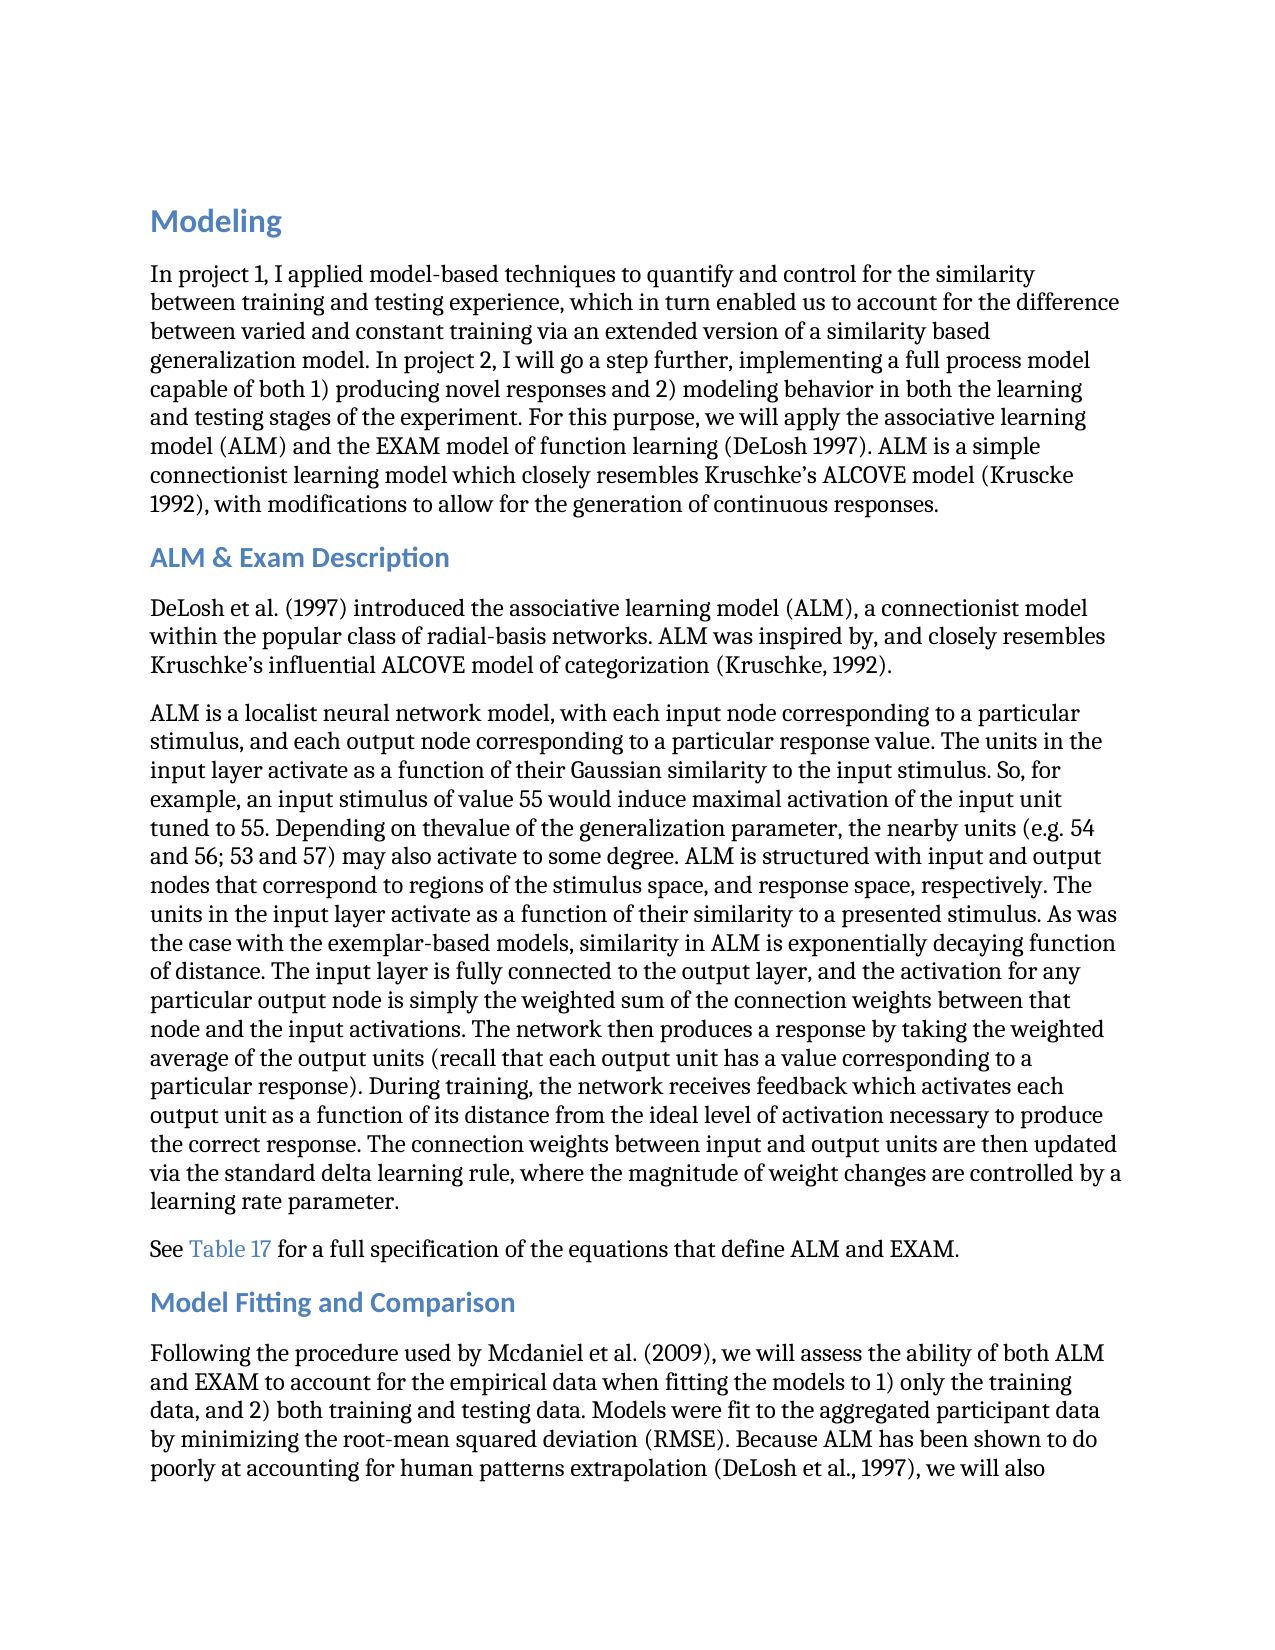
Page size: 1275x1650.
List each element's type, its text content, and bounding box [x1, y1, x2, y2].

subtitle Modeling [150, 200, 1125, 241]
subtitle ALM & Exam Description [150, 539, 1125, 575]
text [150, 1339, 1125, 1482]
text See Table 17 for a full specification of the equations that define ALM and EXAM. [150, 1235, 1125, 1263]
text In project 1, I applied model-based techniques to quantify and control for the similarity between training and testing experience, which in turn enabled us to account for the difference between varied and constant training via an extended version of a similarity based generalization model. In project 2, I will go a step further, implementing a full process model capable of both 1) producing novel responses and 2) modeling behavior in both the learning and testing stages of the experiment. For this purpose, we will apply the associative learning model (ALM) and the EXAM model of function learning (DeLosh 1997). ALM is a simple connectionist learning model which closely resembles Kruschke’s ALCOVE model (Kruscke 1992), with modifications to allow for the generation of continuous responses. [150, 259, 1125, 518]
subtitle Model Fitting and Comparison [150, 1284, 1125, 1320]
text ALM is a localist neural network model, with each input node corresponding to a particular stimulus, and each output node corresponding to a particular response value. The units in the input layer activate as a function of their Gaussian similarity to the input stimulus. So, for example, an input stimulus of value 55 would induce maximal activation of the input unit tuned to 55. Depending on thevalue of the generalization parameter, the nearby units (e.g. 54 and 56; 53 and 57) may also activate to some degree. ALM is structured with input and output nodes that correspond to regions of the stimulus space, and response space, respectively. The units in the input layer activate as a function of their similarity to a presented stimulus. As was the case with the exemplar-based models, similarity in ALM is exponentially decaying function of distance. The input layer is fully connected to the output layer, and the activation for any particular output node is simply the weighted sum of the connection weights between that node and the input activations. The network then produces a response by taking the weighted average of the output units (recall that each output unit has a value corresponding to a particular response). During training, the network receives feedback which activates each output unit as a function of its distance from the ideal level of activation necessary to produce the correct response. The connection weights between input and output units are then updated via the standard delta learning rule, where the magnitude of weight changes are controlled by a learning rate parameter. [150, 698, 1125, 1216]
text DeLosh et al. (1997) introduced the associative learning model (ALM), a connectionist model within the popular class of radial-basis networks. ALM was inspired by, and closely resembles Kruschke’s influential ALCOVE model of categorization (Kruschke, 1992). [150, 593, 1125, 680]
